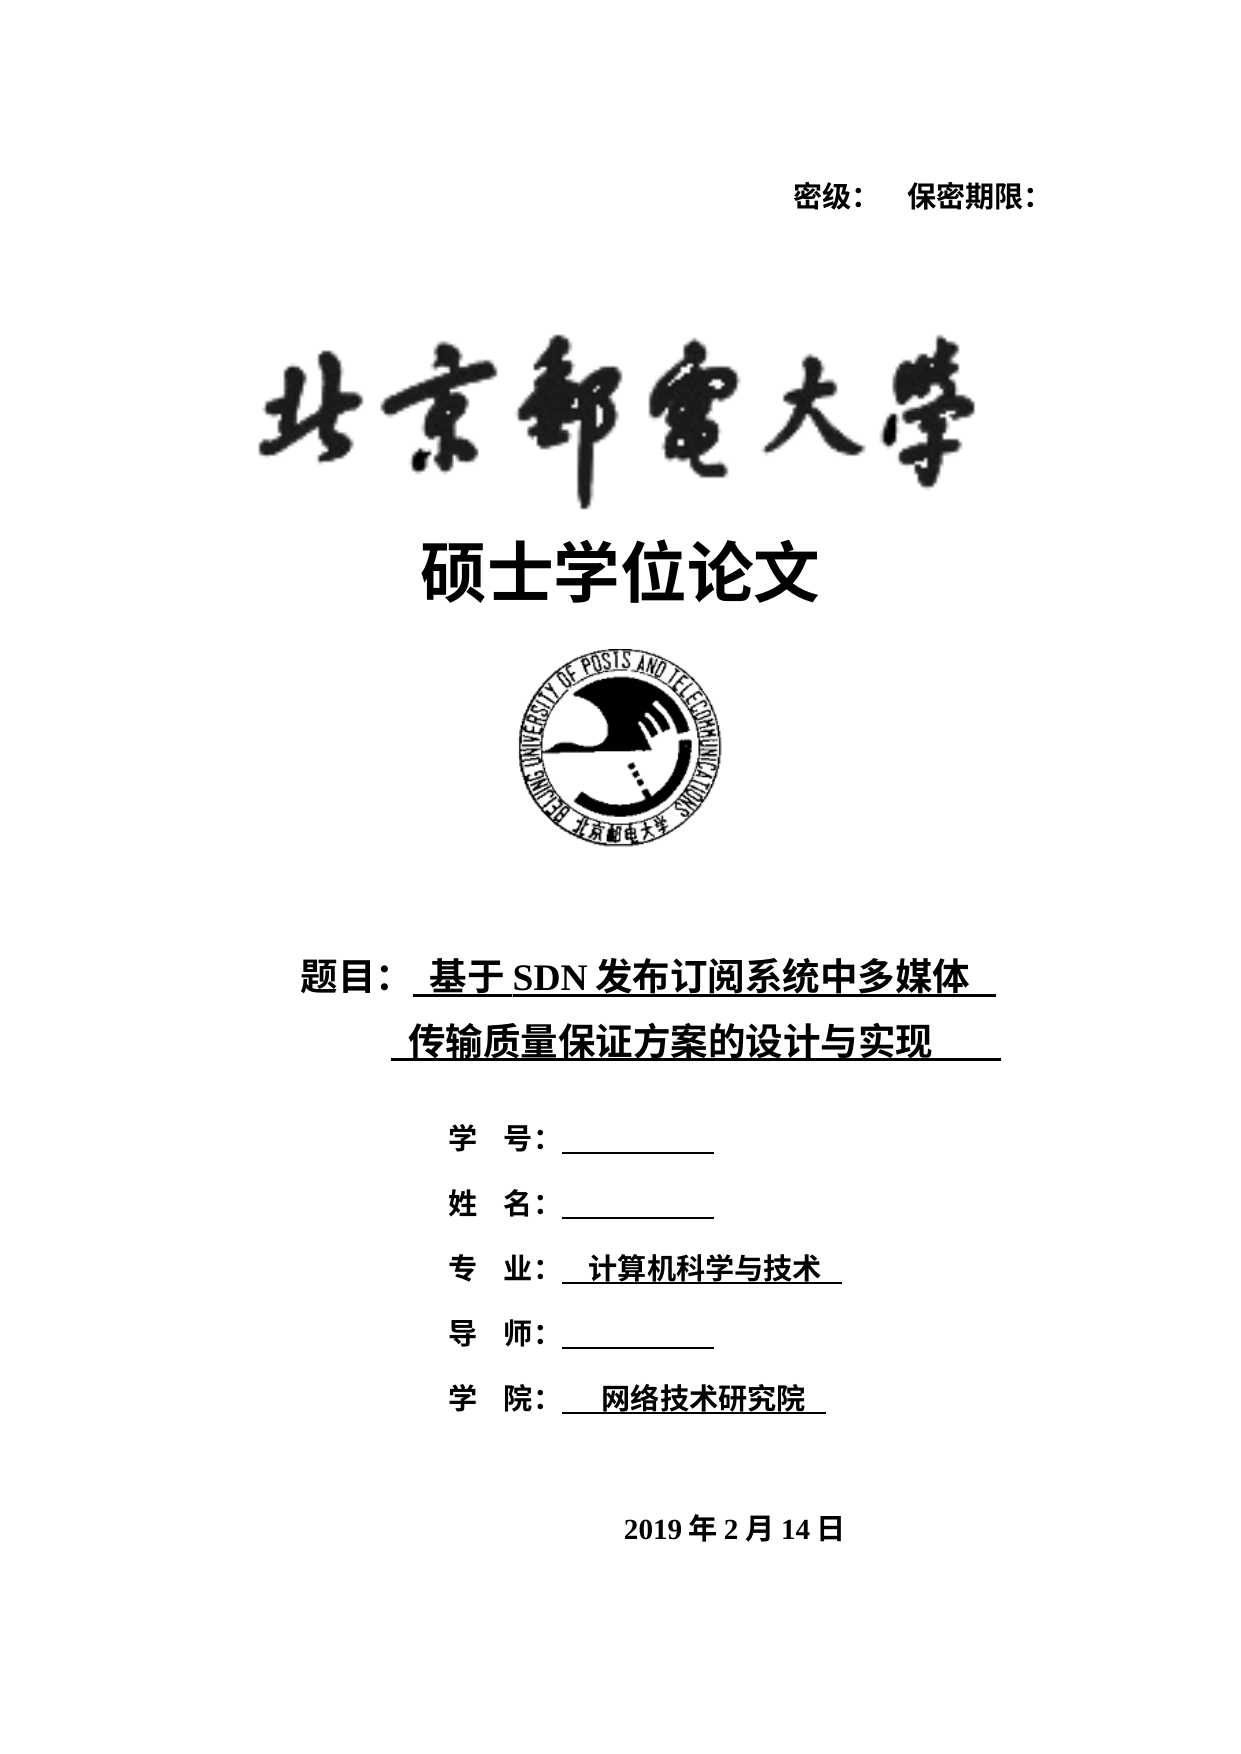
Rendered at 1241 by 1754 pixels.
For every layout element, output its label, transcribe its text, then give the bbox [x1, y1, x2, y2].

text 传输质量保证方案的设计与实现 [187, 1007, 1053, 1072]
text 学 院： 网络技术研究院 [187, 1364, 1053, 1429]
text 2019年 2 月 14 日 [187, 1494, 1053, 1559]
text 专 业： 计算机科学与技术 [187, 1234, 1053, 1299]
text 硕士学位论文 [187, 519, 1053, 617]
text 密级： 保密期限： [187, 162, 1053, 227]
text 题目： 基于SDN发布订阅系统中多媒体 [187, 942, 1053, 1007]
picture [518, 649, 722, 847]
picture [248, 328, 997, 516]
text 导 师： [187, 1299, 1053, 1364]
text 姓 名： [187, 1169, 1053, 1234]
text 学 号： [187, 1104, 1053, 1169]
